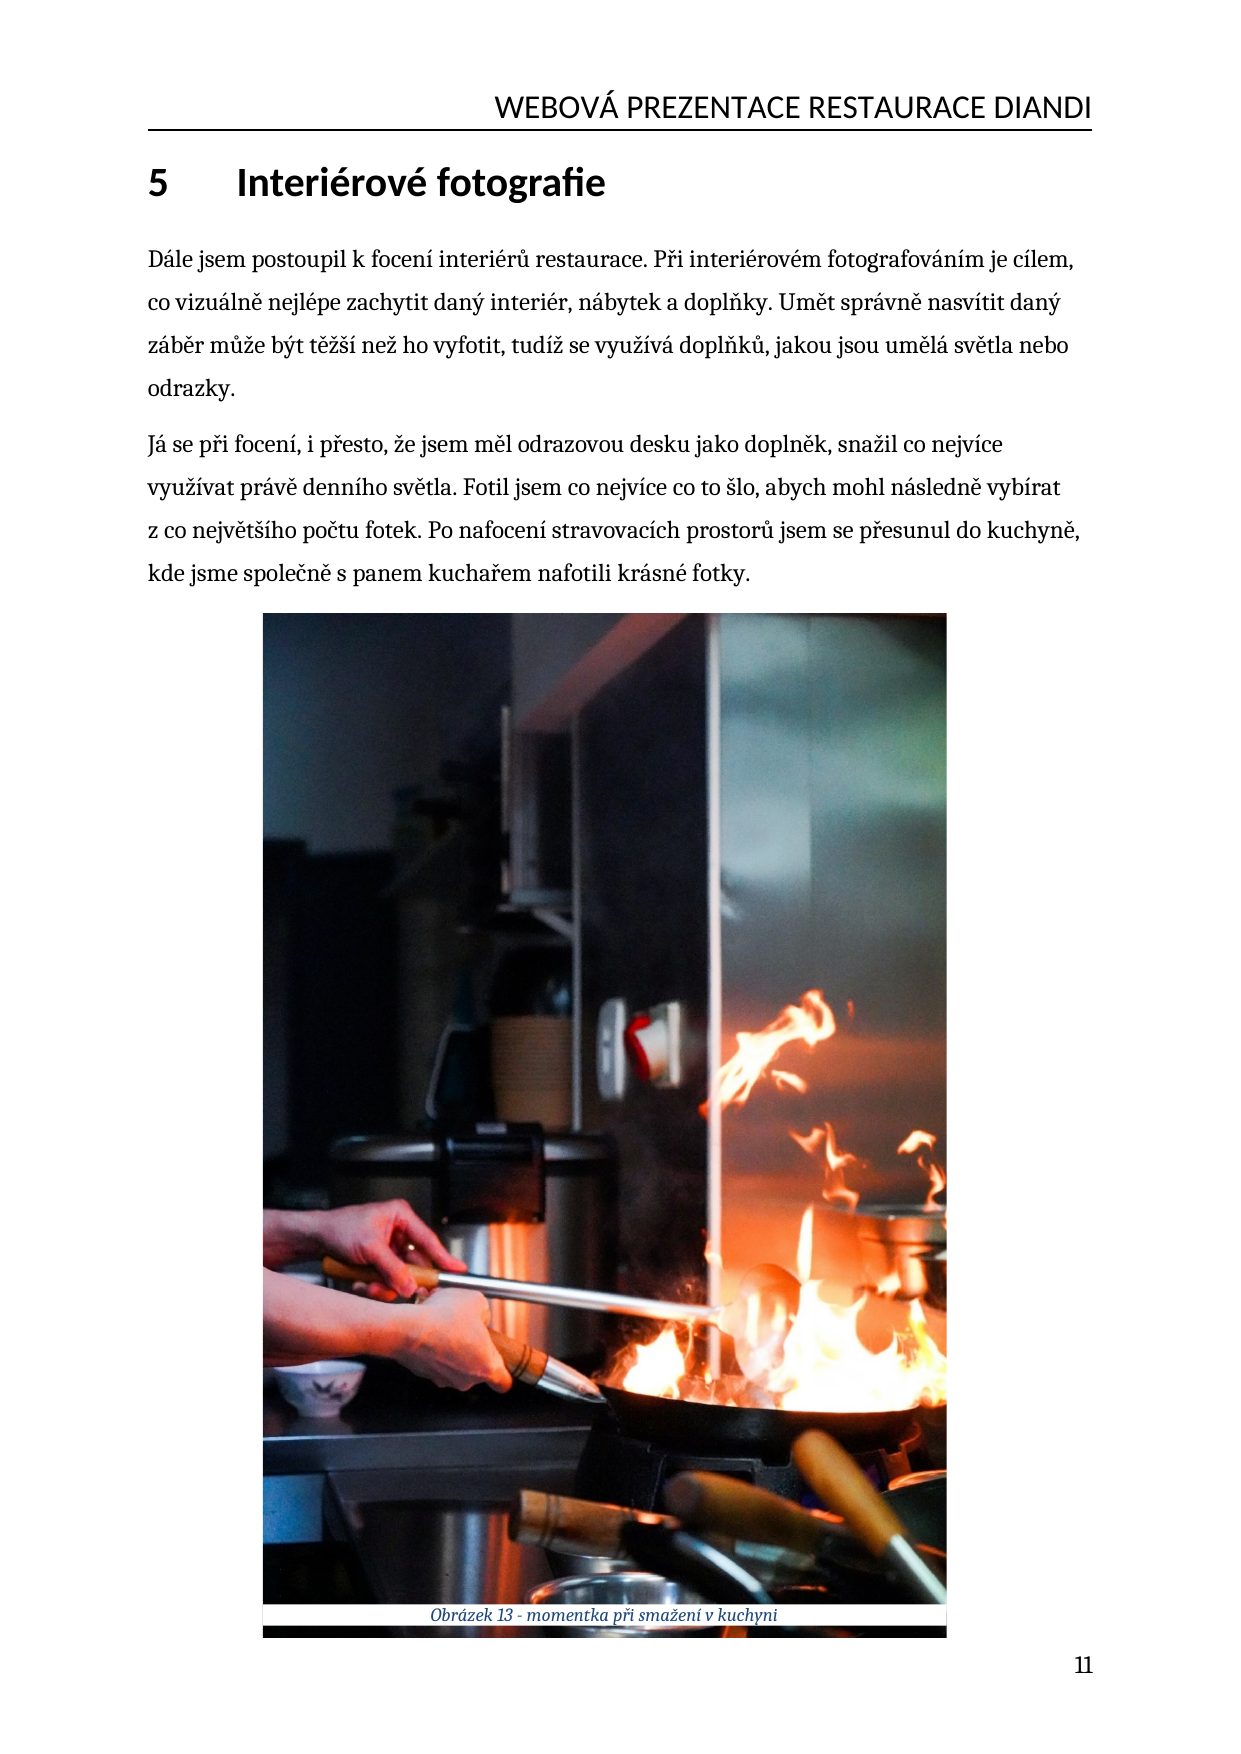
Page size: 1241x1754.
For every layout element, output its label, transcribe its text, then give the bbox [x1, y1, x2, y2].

picture [262, 1626, 947, 1638]
text Interiérové fotografie [148, 156, 1092, 207]
picture [262, 613, 947, 1604]
text Já se při focení, i přesto, že jsem měl odrazovou desku jako doplněk, snažil co nejvíce využívat právě denního světla. Fotil jsem co nejvíce co to šlo, abych mohl následně vybírat z co největšího počtu fotek. Po nafocení stravovacích prostorů jsem se přesunul do kuchyně, kde jsme společně s panem kuchařem nafotili krásné fotky. [148, 430, 1092, 588]
text Dále jsem postoupil k focení interiérů restaurace. Při interiérovém fotografováním je cílem, co vizuálně nejlépe zachytit daný interiér, nábytek a doplňky. Umět správně nasvítit daný záběr může být těžší než ho vyfotit, tudíž se využívá doplňků, jakou jsou umělá světla nebo odrazky. [148, 245, 1092, 403]
